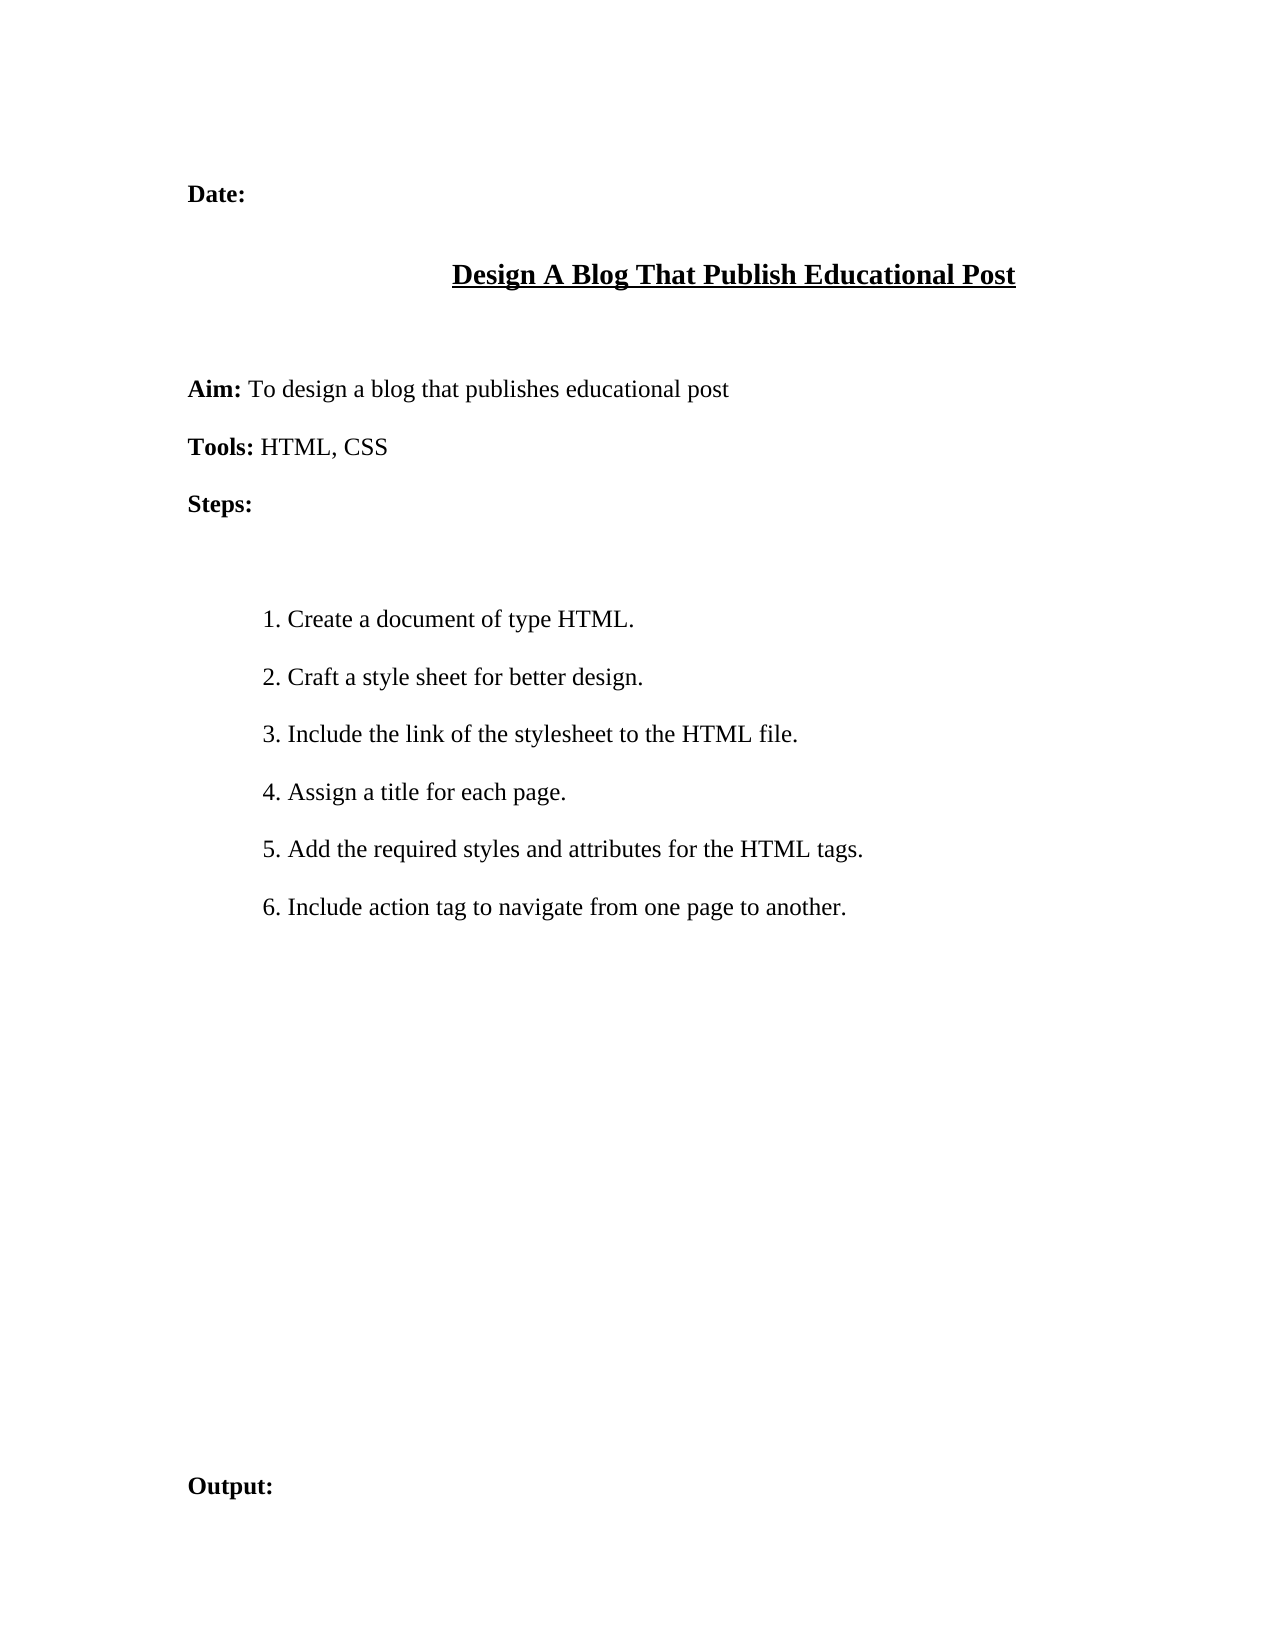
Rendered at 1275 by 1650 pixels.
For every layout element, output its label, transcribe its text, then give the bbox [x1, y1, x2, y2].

text Design A Blog That Publish Educational Post [187, 257, 1125, 291]
text Aim: To design a blog that publishes educational post [187, 374, 1125, 403]
text Output: [187, 1471, 1125, 1500]
text 5. Add the required styles and attributes for the HTML tags. [262, 834, 1125, 863]
text Steps: [187, 489, 1125, 518]
text 3. Include the link of the stylesheet to the HTML file. [262, 719, 1125, 748]
text 6. Include action tag to navigate from one page to another. [262, 892, 1125, 921]
text Tools: HTML, CSS [187, 432, 1125, 461]
text 1. Create a document of type HTML. [262, 604, 1125, 633]
text Date: [187, 179, 1125, 207]
text 2. Craft a style sheet for better design. [262, 662, 1125, 691]
text 4. Assign a title for each page. [262, 777, 1125, 806]
